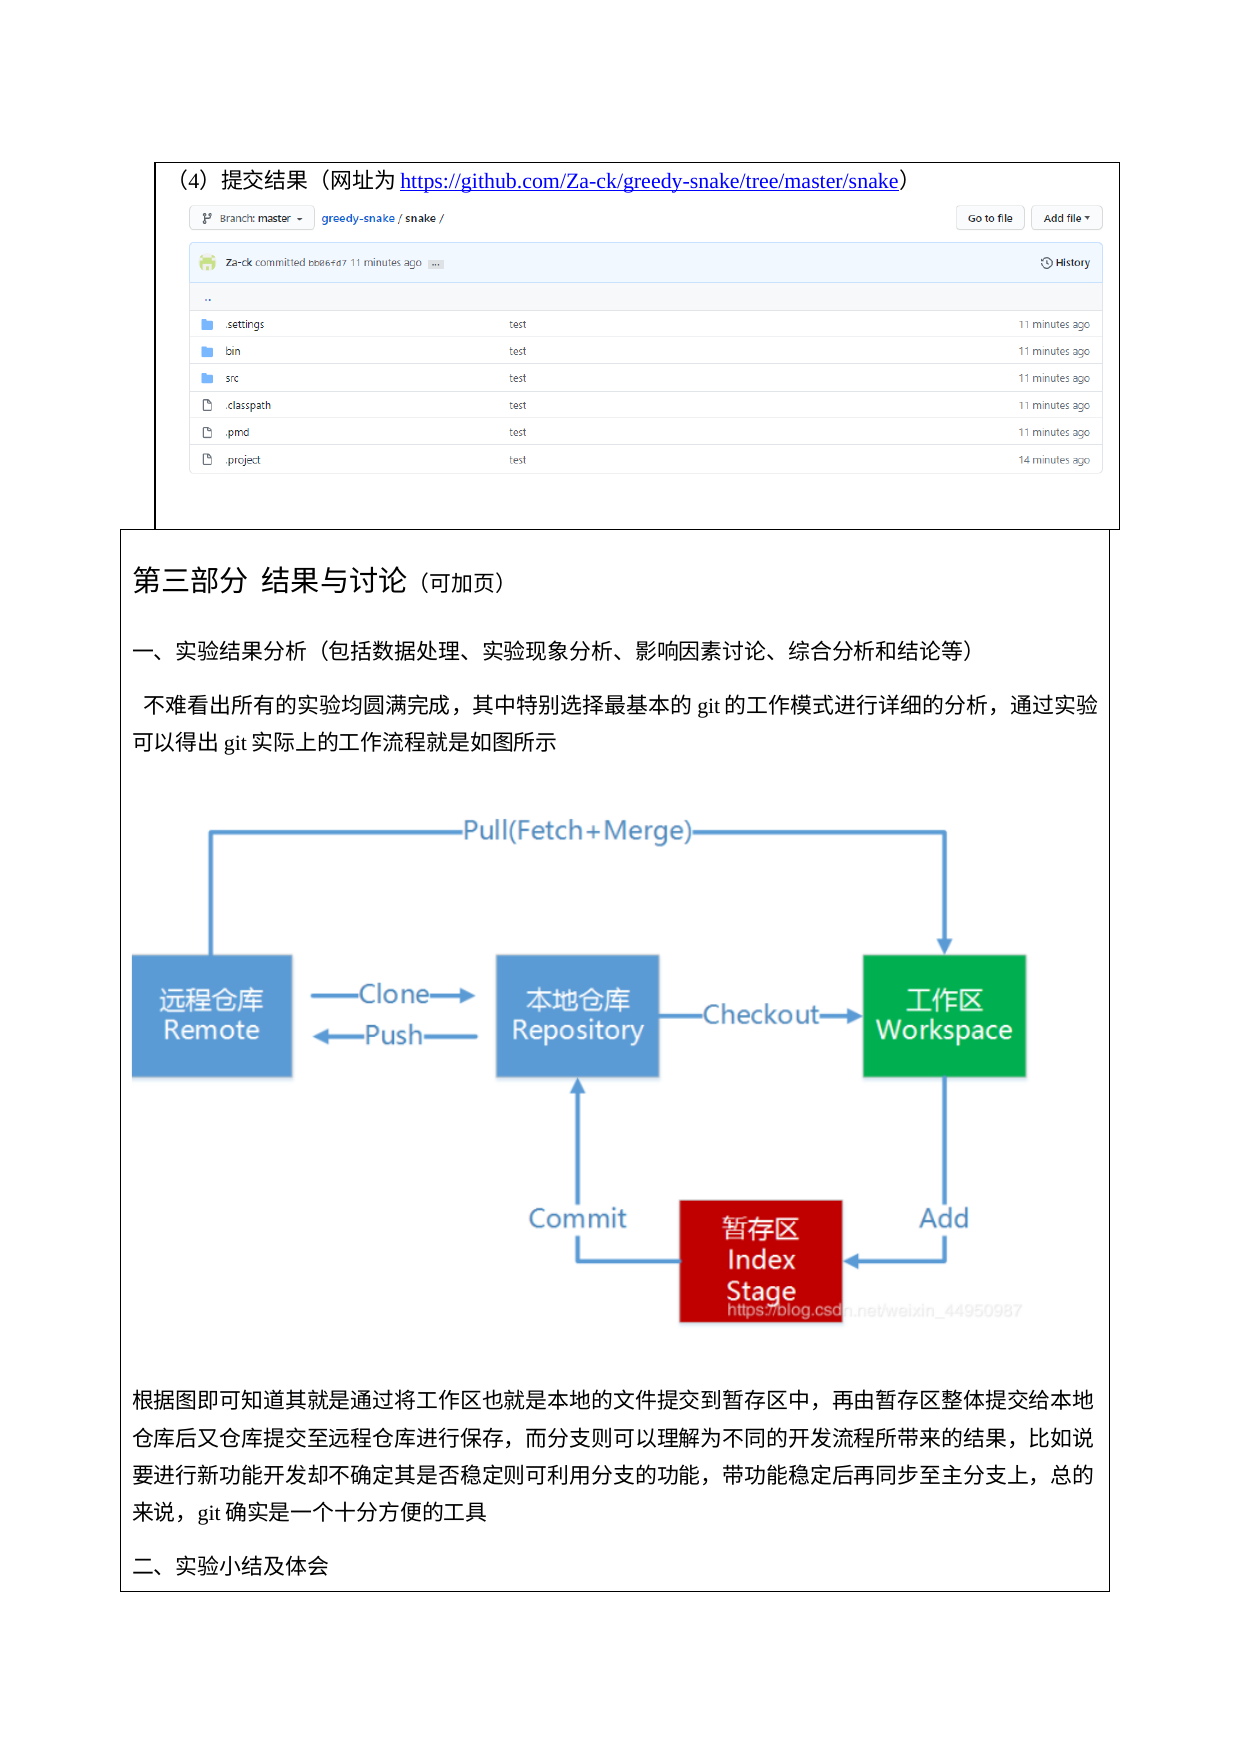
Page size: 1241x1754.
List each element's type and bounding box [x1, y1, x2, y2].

table_cell [121, 530, 1109, 1591]
picture [131, 777, 1077, 1338]
picture [166, 200, 1109, 499]
table_cell [156, 163, 1119, 529]
